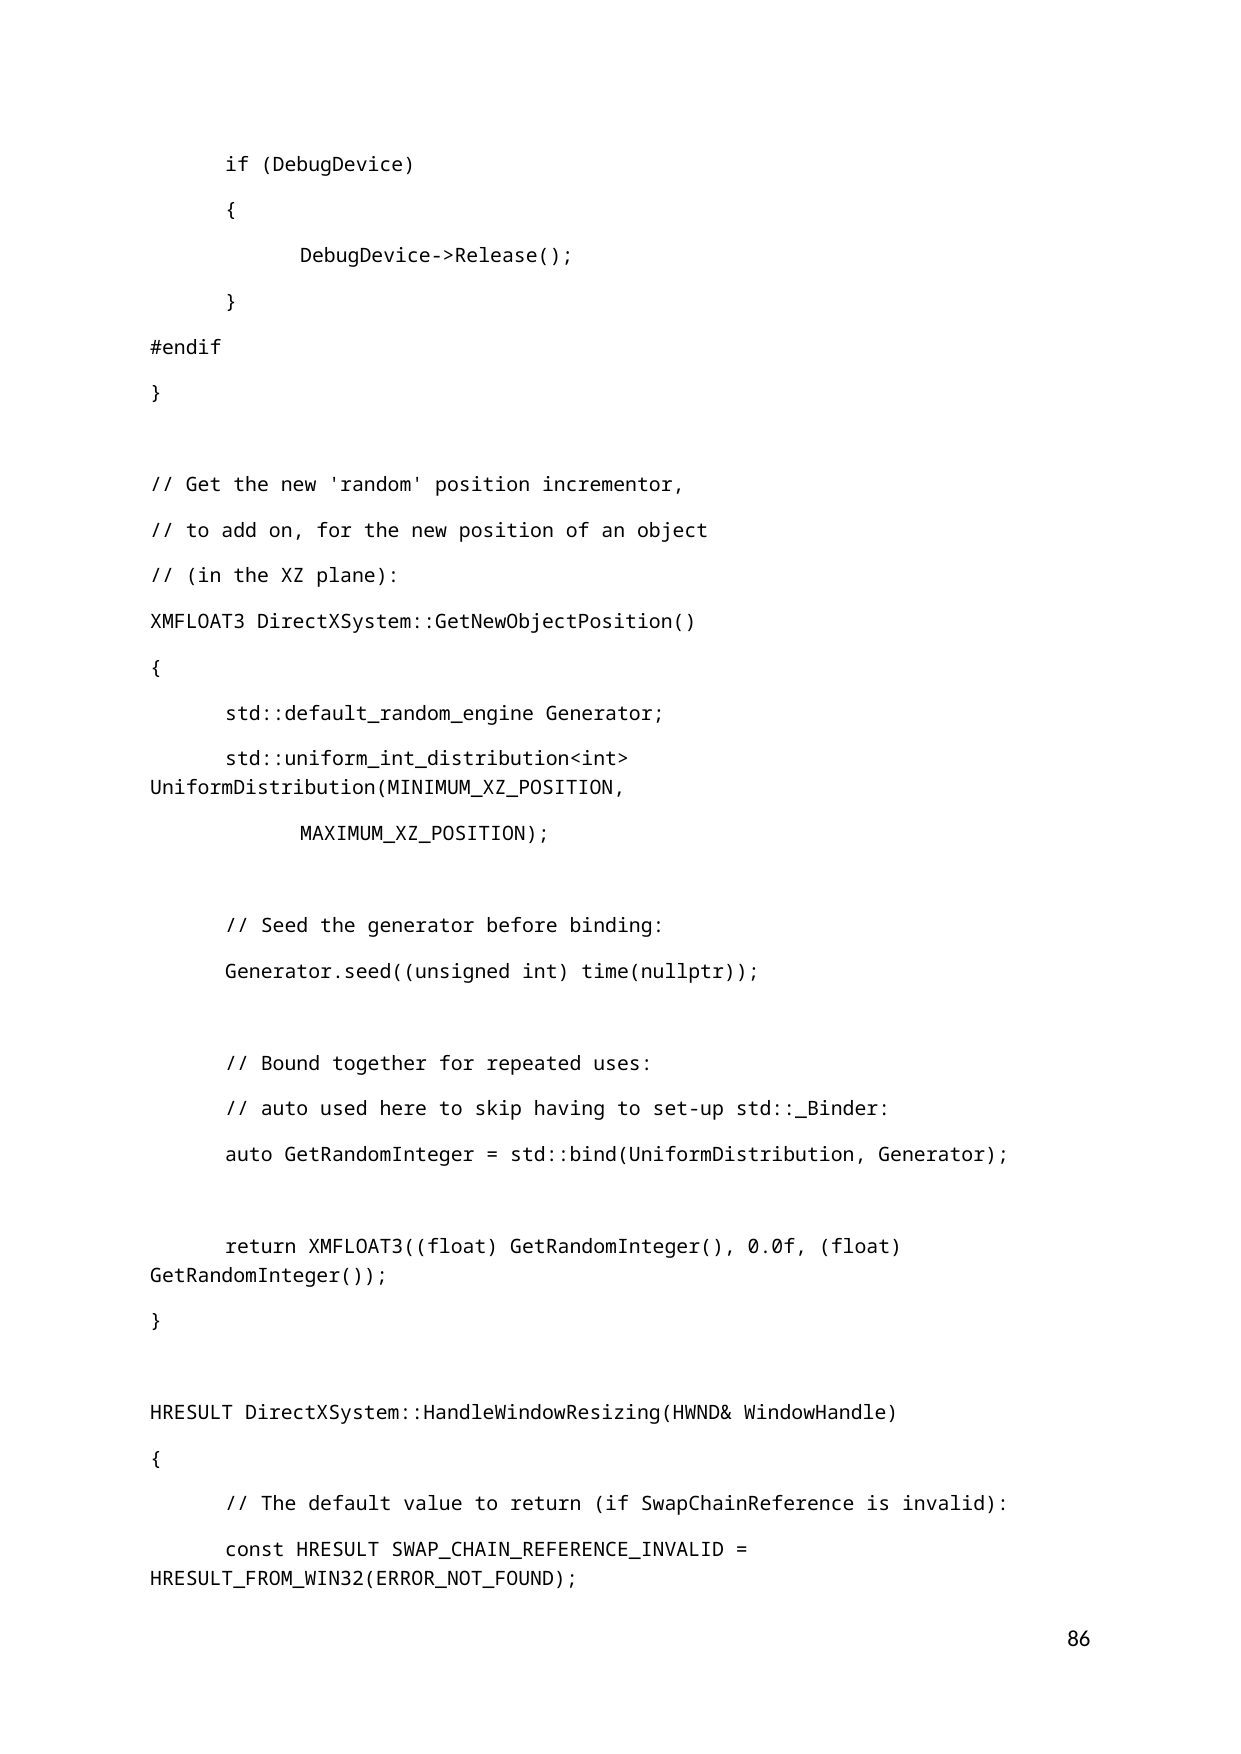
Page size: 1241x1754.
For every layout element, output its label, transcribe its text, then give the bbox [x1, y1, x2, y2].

text // The default value to return (if SwapChainReference is invalid): [150, 1489, 1090, 1517]
text Generator.seed((unsigned int) time(nullptr)); [150, 957, 1090, 984]
text const HRESULT SWAP_CHAIN_REFERENCE_INVALID = HRESULT_FROM_WIN32(ERROR_NOT_FOUND); [150, 1535, 1090, 1591]
text DebugDevice->Release(); [150, 241, 1090, 268]
text } [150, 287, 1090, 314]
text // Seed the generator before binding: [150, 912, 1090, 939]
text MAXIMUM_XZ_POSITION); [150, 819, 1090, 846]
text // Bound together for repeated uses: [150, 1049, 1090, 1076]
text { [150, 1444, 1090, 1471]
text if (DebugDevice) [150, 150, 1090, 177]
text { [150, 653, 1090, 680]
text auto GetRandomInteger = std::bind(UniformDistribution, Generator); [150, 1140, 1090, 1167]
text std::default_random_engine Generator; [150, 699, 1090, 726]
text // auto used here to skip having to set-up std::_Binder: [150, 1095, 1090, 1122]
text return XMFLOAT3((float) GetRandomInteger(), 0.0f, (float) GetRandomInteger()); [150, 1232, 1090, 1288]
text std::uniform_int_distribution<int> UniformDistribution(MINIMUM_XZ_POSITION, [150, 744, 1090, 801]
text // Get the new 'random' position incrementor, [150, 470, 1090, 497]
text } [150, 1307, 1090, 1334]
text HRESULT DirectXSystem::HandleWindowResizing(HWND& WindowHandle) [150, 1398, 1090, 1425]
text #endif [150, 333, 1090, 360]
text // to add on, for the new position of an object [150, 516, 1090, 543]
text } [150, 379, 1090, 406]
text XMFLOAT3 DirectXSystem::GetNewObjectPosition() [150, 607, 1090, 634]
text // (in the XZ plane): [150, 562, 1090, 588]
text { [150, 196, 1090, 223]
